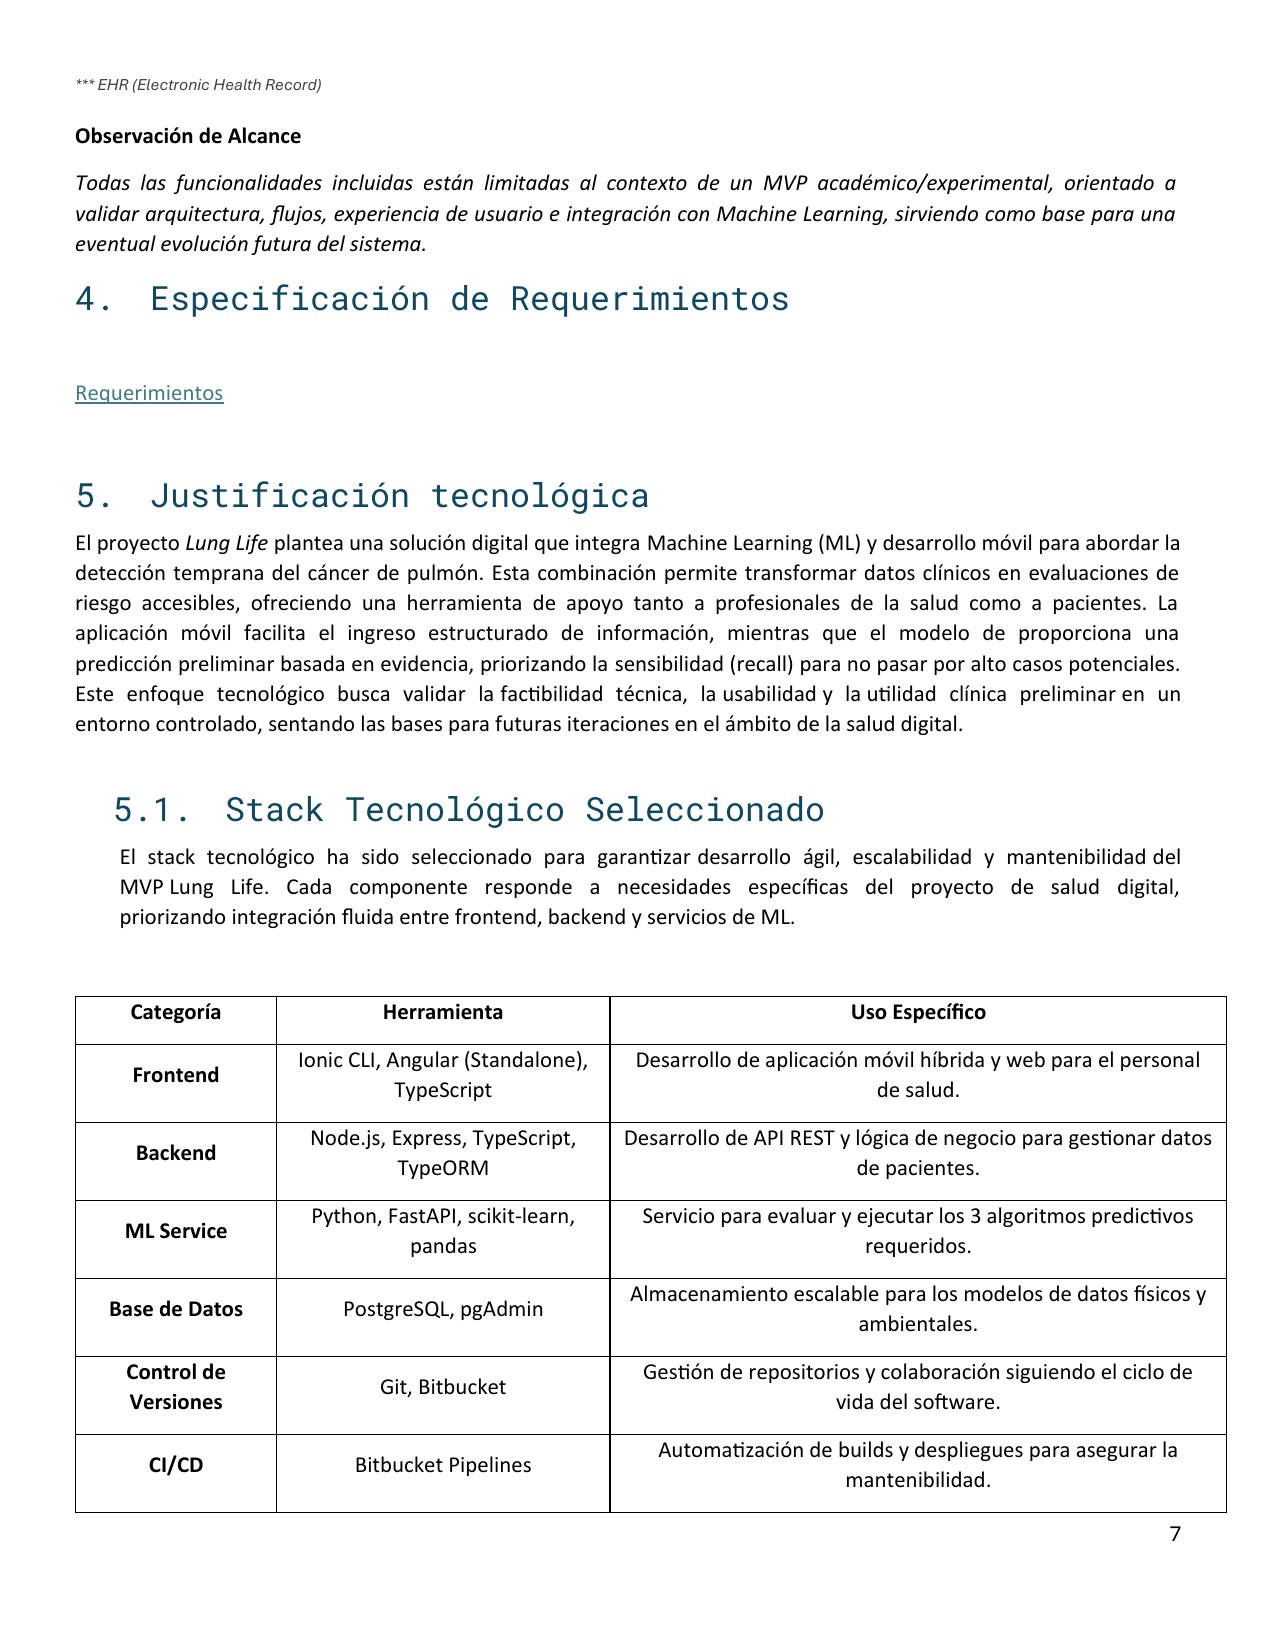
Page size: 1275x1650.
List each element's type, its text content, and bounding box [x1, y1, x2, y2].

list El proyecto Lung Life plantea una solución digital que integra Machine Learning (ML) y desarrollo móvil para abordar la detección temprana del cáncer de pulmón. Esta combinación permite transformar datos clínicos en evaluaciones de riesgo accesibles, ofreciendo una herramienta de apoyo tanto a profesionales de la salud como a pacientes. La aplicación móvil facilita el ingreso estructurado de información, mientras que el modelo de proporciona una predicción preliminar basada en evidencia, priorizando la sensibilidad (recall) para no pasar por alto casos potenciales. Este enfoque tecnológico busca validar la factibilidad técnica, la usabilidad y la utilidad clínica preliminar en un entorno controlado, sentando las bases para futuras iteraciones en el ámbito de la salud digital. [75, 528, 1181, 737]
text *** EHR (Electronic Health Record) [75, 75, 1181, 95]
table_cell Node.js, Express, TypeScript, TypeORM [277, 1123, 609, 1200]
table_cell PostgreSQL, pgAdmin [277, 1279, 609, 1356]
table_header Categoría [76, 997, 276, 1044]
subtitle Justificación tecnológica [75, 472, 1181, 516]
table_cell Base de Datos [76, 1279, 276, 1356]
table_cell Automatización de builds y despliegues para asegurar la mantenibilidad. [611, 1435, 1226, 1512]
subtitle Stack Tecnológico Seleccionado [112, 786, 1181, 830]
table_cell Backend [76, 1123, 276, 1200]
text Todas las funcionalidades incluidas están limitadas al contexto de un MVP académico/experimental, orientado a validar arquitectura, flujos, experiencia de usuario e integración con Machine Learning, sirviendo como base para una eventual evolución futura del sistema. [75, 168, 1181, 257]
table_cell Bitbucket Pipelines [277, 1435, 609, 1512]
table_header Uso Específico [611, 997, 1226, 1044]
table_cell Git, Bitbucket [277, 1357, 609, 1434]
table_cell Desarrollo de API REST y lógica de negocio para gestionar datos de pacientes. [611, 1123, 1226, 1200]
text Observación de Alcance [75, 122, 1181, 149]
table_header Herramienta [277, 997, 609, 1044]
table_cell CI/CD [76, 1435, 276, 1512]
table_cell Python, FastAPI, scikit-learn, pandas [277, 1201, 609, 1278]
text El stack tecnológico ha sido seleccionado para garantizar desarrollo ágil, escalabilidad y mantenibilidad del MVP Lung Life. Cada componente responde a necesidades específicas del proyecto de salud digital, priorizando integración fluida entre frontend, backend y servicios de ML. [119, 842, 1181, 930]
text Requerimientos [75, 378, 1181, 406]
table_cell Desarrollo de aplicación móvil híbrida y web para el personal de salud. [611, 1045, 1226, 1122]
table_cell Control de Versiones [76, 1357, 276, 1434]
table_cell Almacenamiento escalable para los modelos de datos físicos y ambientales. [611, 1279, 1226, 1356]
subtitle Especificación de Requerimientos [75, 276, 1181, 320]
table_cell Ionic CLI, Angular (Standalone), TypeScript [277, 1045, 609, 1122]
table_cell Servicio para evaluar y ejecutar los 3 algoritmos predictivos requeridos. [611, 1201, 1226, 1278]
table_cell ML Service [76, 1201, 276, 1278]
table_cell Frontend [76, 1045, 276, 1122]
table_cell Gestión de repositorios y colaboración siguiendo el ciclo de vida del software. [611, 1357, 1226, 1434]
